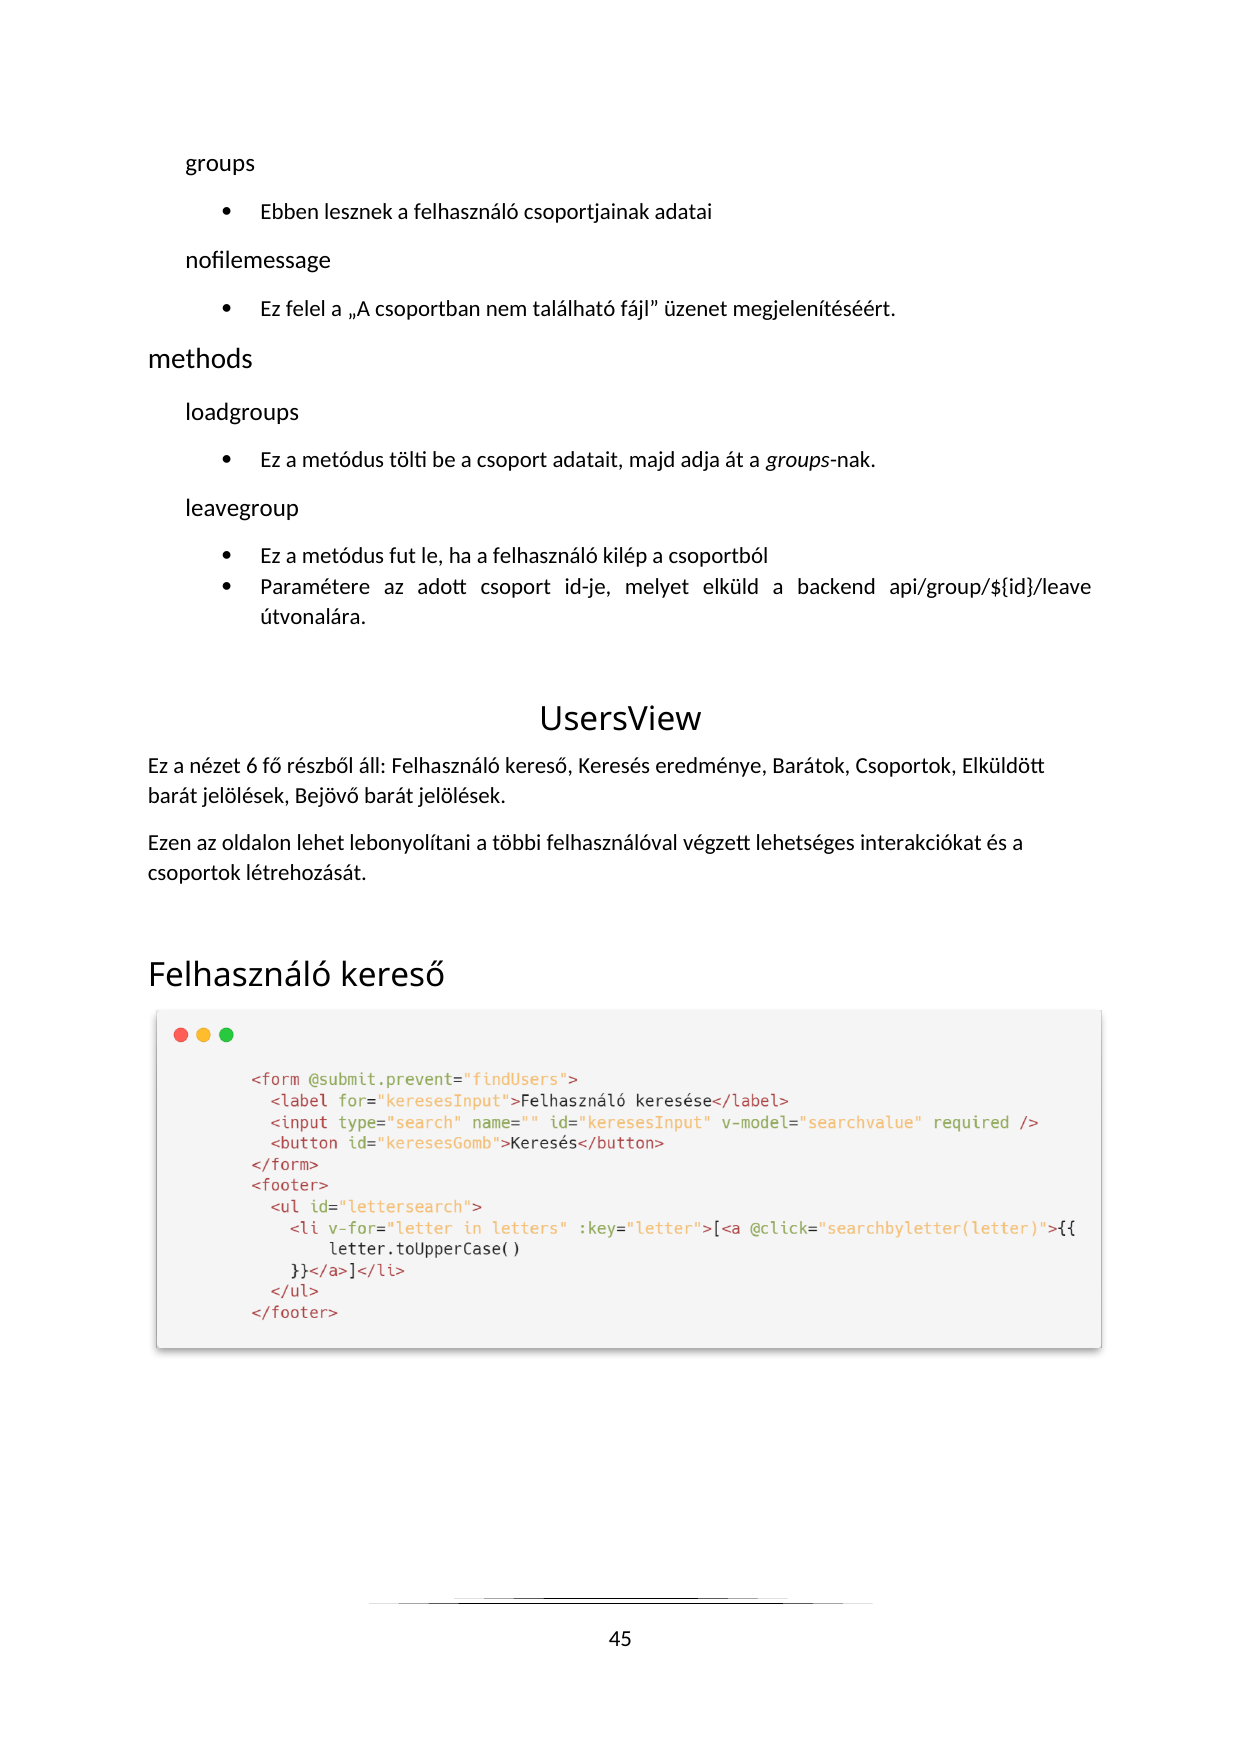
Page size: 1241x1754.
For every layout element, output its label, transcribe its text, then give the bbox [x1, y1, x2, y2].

text groups [185, 148, 1093, 178]
subtitle Felhasználó kereső [148, 951, 1093, 996]
text leavegroup [185, 492, 1093, 523]
text methods [148, 341, 1093, 376]
text Ez a nézet 6 fő részből áll: Felhasználó kereső, Keresés eredménye, Barátok, Csoportok, Elküldött barát jelölések, Bejövő barát jelölések. [148, 751, 1093, 809]
list Paramétere az adott csoport id-je, melyet elküld a backend api/group/${id}/leave útvonalára. [223, 572, 1093, 630]
picture [156, 1010, 1102, 1348]
subtitle UsersView [148, 695, 1093, 740]
text Ezen az oldalon lehet lebonyolítani a többi felhasználóval végzett lehetséges interakciókat és a csoportok létrehozását. [148, 828, 1093, 886]
list Ez felel a „A csoportban nem található fájl” üzenet megjelenítéséért. [223, 294, 1093, 322]
text nofilemessage [185, 244, 1093, 274]
list Ez a metódus fut le, ha a felhasználó kilép a csoportból [223, 542, 1093, 570]
list Ez a metódus tölti be a csoport adatait, majd adja át a groups-nak. [223, 445, 1093, 473]
text loadgroups [185, 396, 1093, 426]
list Ebben lesznek a felhasználó csoportjainak adatai [223, 197, 1093, 225]
